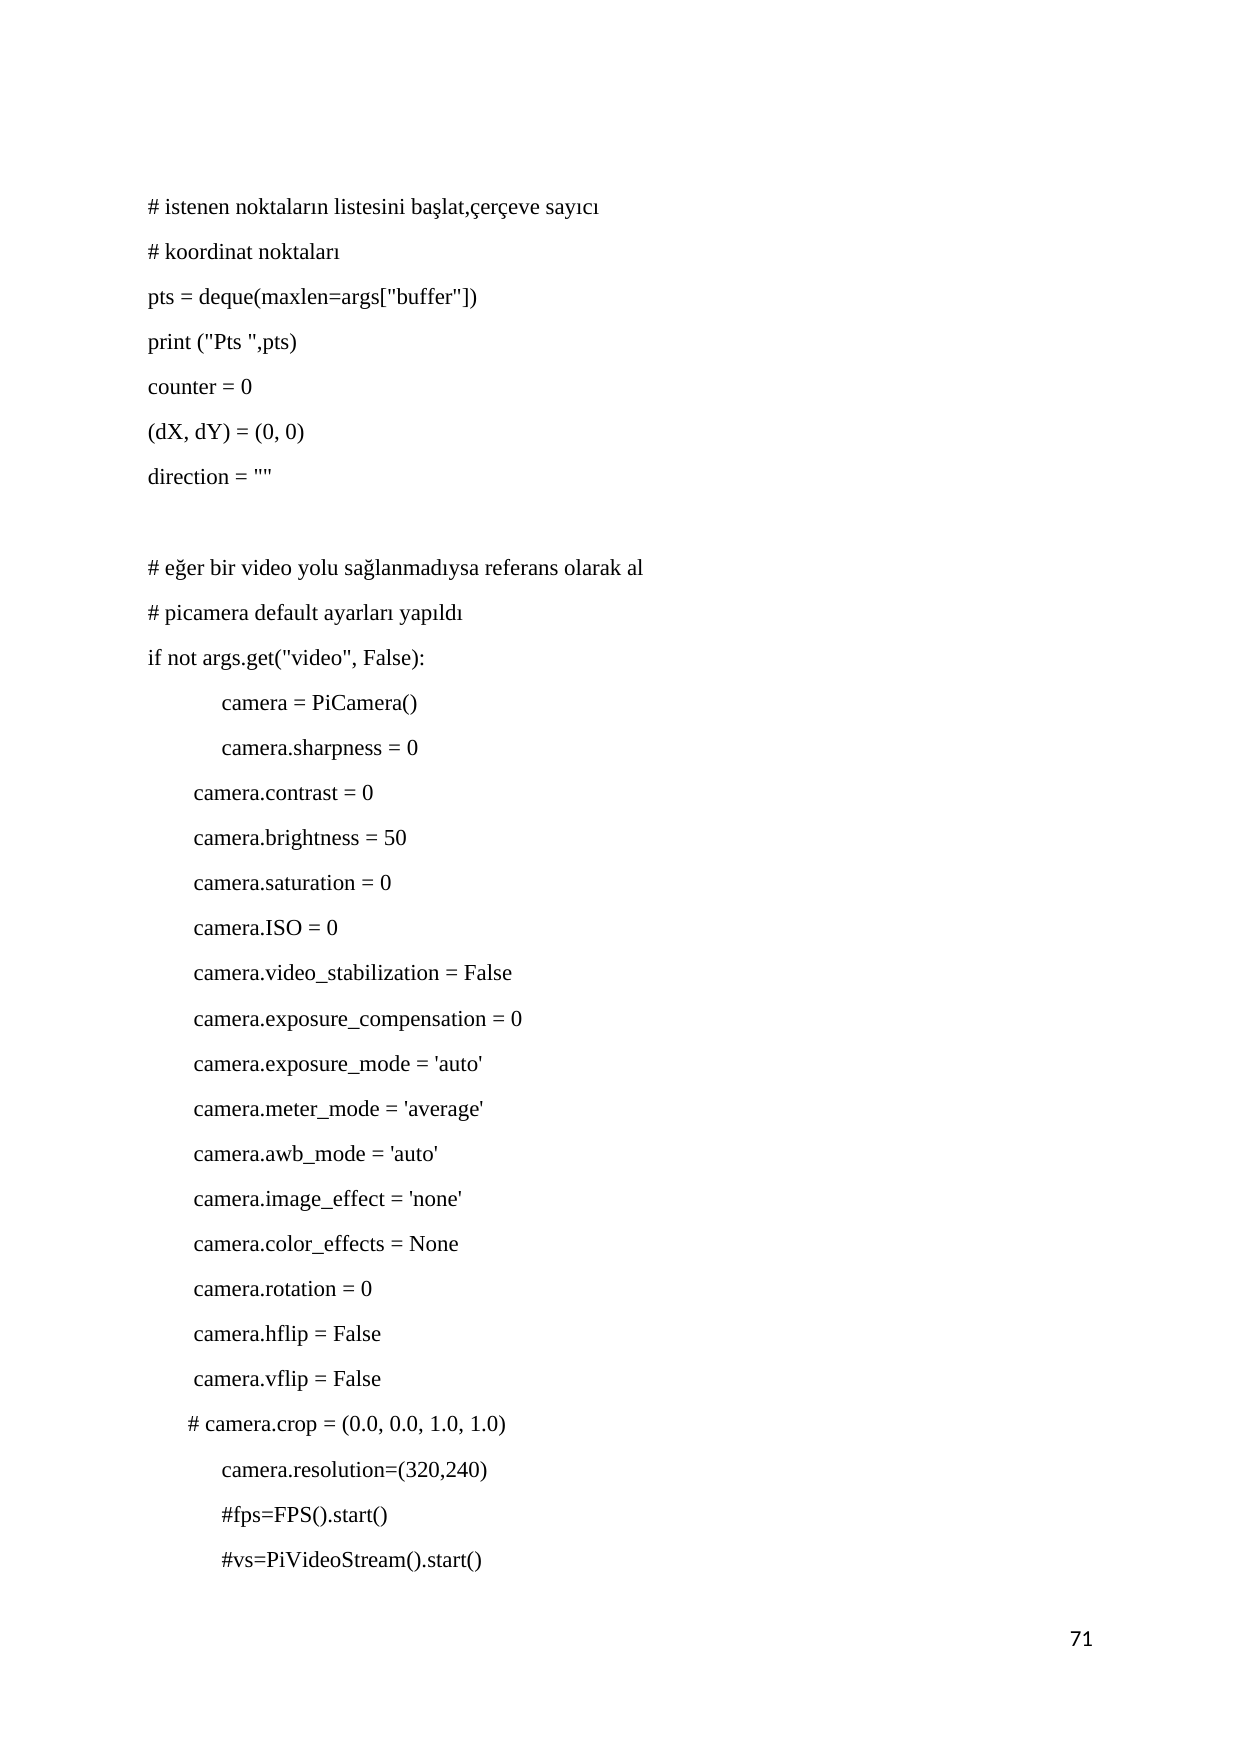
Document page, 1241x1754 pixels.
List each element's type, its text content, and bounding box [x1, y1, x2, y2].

text (dX, dY) = (0, 0) [148, 418, 1093, 444]
text camera.hflip = False [148, 1320, 1093, 1347]
text # eğer bir video yolu sağlanmadıysa referans olarak al [148, 553, 1093, 580]
text #vs=PiVideoStream().start() [148, 1546, 1093, 1572]
text camera.rotation = 0 [148, 1275, 1093, 1302]
text camera.exposure_mode = 'auto' [148, 1050, 1093, 1076]
text counter = 0 [148, 373, 1093, 399]
text camera.vflip = False [148, 1365, 1093, 1392]
text camera.meter_mode = 'average' [148, 1095, 1093, 1121]
text print ("Pts ",pts) [148, 328, 1093, 354]
text if not args.get("video", False): [148, 644, 1093, 670]
text camera.awb_mode = 'auto' [148, 1140, 1093, 1166]
text camera.sharpness = 0 [148, 734, 1093, 760]
text camera.video_stabilization = False [148, 959, 1093, 986]
text pts = deque(maxlen=args["buffer"]) [148, 283, 1093, 309]
text # istenen noktaların listesini başlat,çerçeve sayıcı [148, 193, 1093, 219]
text # koordinat noktaları [148, 238, 1093, 264]
text camera.resolution=(320,240) [148, 1456, 1093, 1482]
text camera.color_effects = None [148, 1230, 1093, 1256]
text # picamera default ayarları yapıldı [148, 599, 1093, 625]
text camera.image_effect = 'none' [148, 1185, 1093, 1211]
text camera = PiCamera() [148, 689, 1093, 715]
text direction = "" [148, 463, 1093, 490]
text camera.brightness = 50 [148, 824, 1093, 851]
text camera.contrast = 0 [148, 779, 1093, 805]
text camera.exposure_compensation = 0 [148, 1004, 1093, 1031]
text #fps=FPS().start() [148, 1501, 1093, 1527]
text camera.saturation = 0 [148, 869, 1093, 896]
text # camera.crop = (0.0, 0.0, 1.0, 1.0) [148, 1411, 1093, 1437]
text camera.ISO = 0 [148, 914, 1093, 941]
